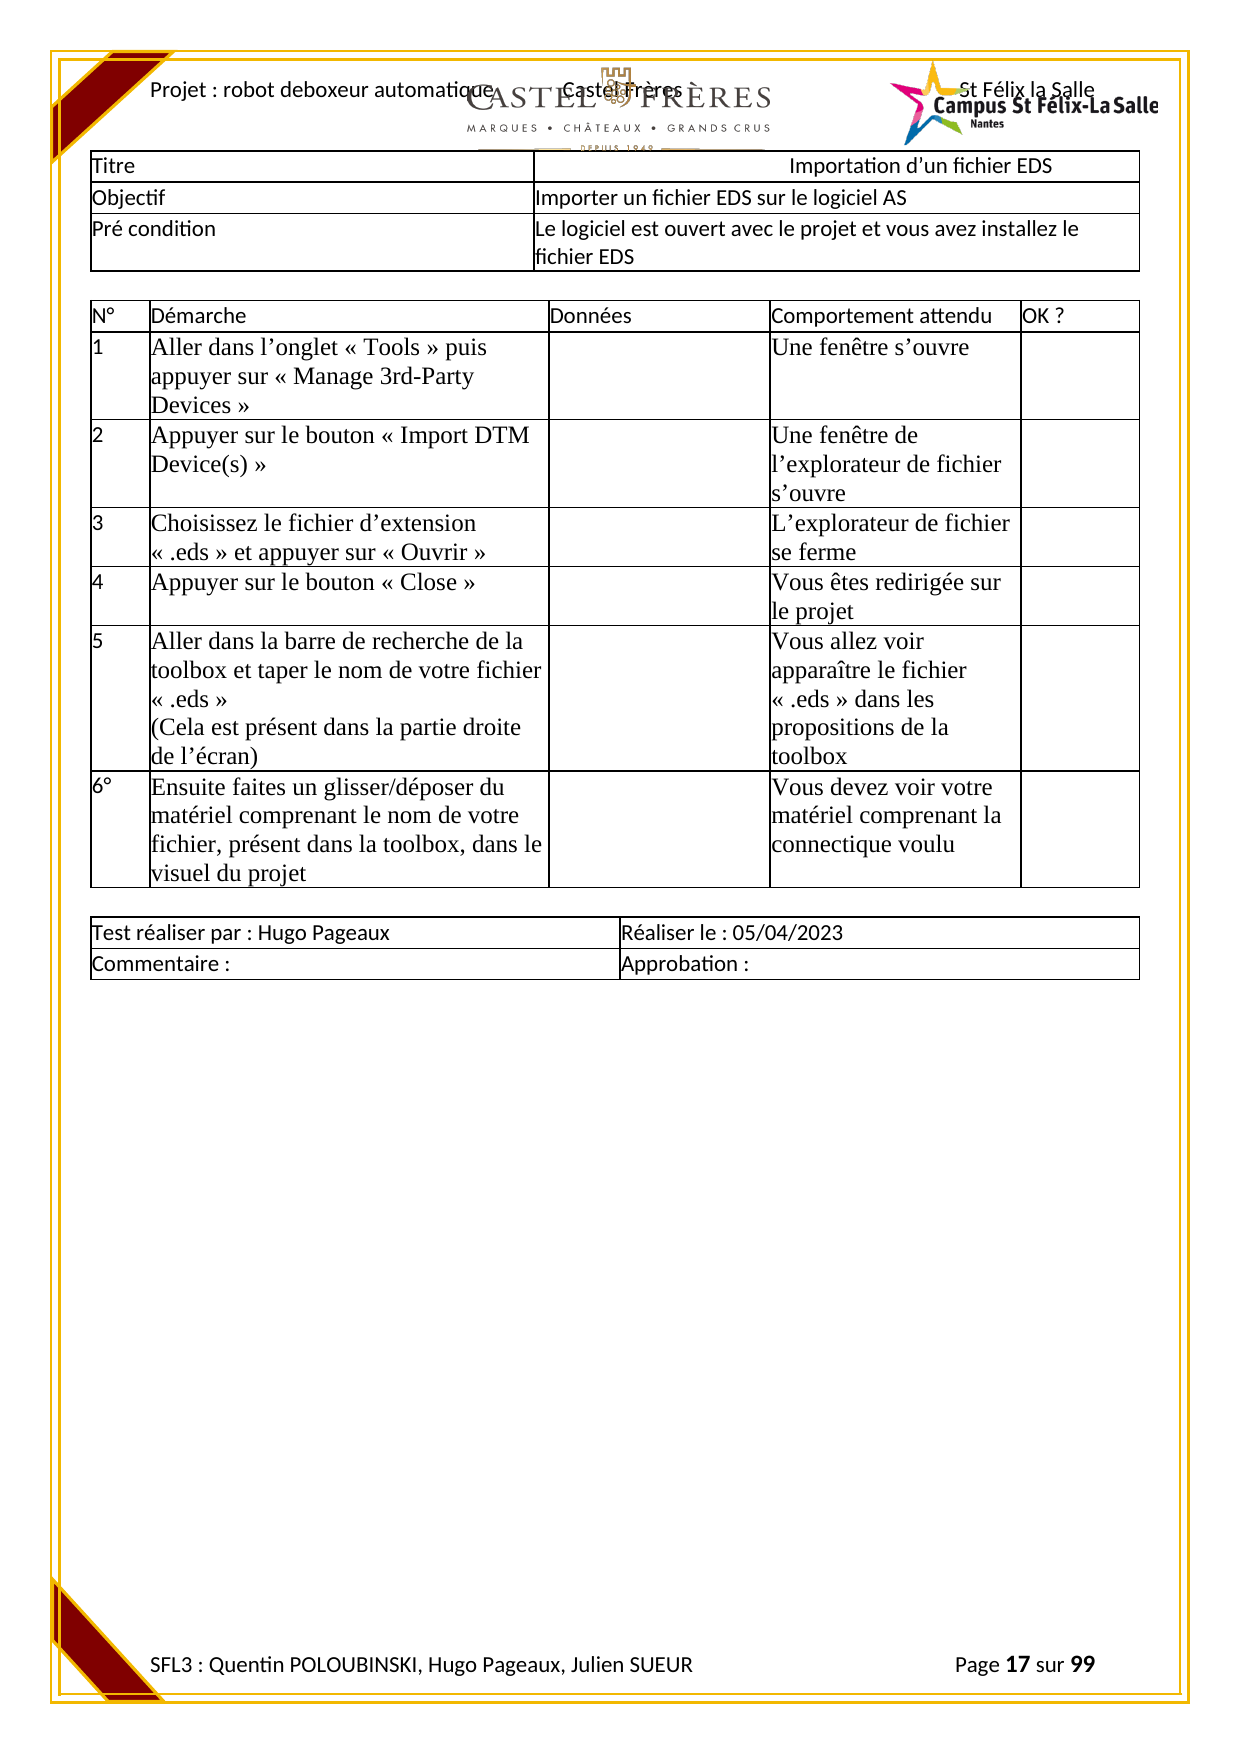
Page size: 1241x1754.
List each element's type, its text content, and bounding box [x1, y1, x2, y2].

table_cell [550, 772, 769, 887]
table_header Test réaliser par : Hugo Pageaux [92, 918, 619, 947]
table_header Titre [92, 152, 533, 181]
table_cell Appuyer sur le bouton « Close » [151, 567, 548, 625]
table_cell 1 [92, 333, 149, 419]
table_cell Ensuite faites un glisser/déposer du matériel comprenant le nom de votre fichier, présent dans la toolbox, dans le visuel du projet [151, 772, 548, 887]
table_header Données [550, 301, 769, 331]
table_header OK ? [1022, 301, 1139, 331]
table_cell 6° [92, 772, 149, 887]
table_cell Le logiciel est ouvert avec le projet et vous avez installez le fichier EDS [535, 214, 1139, 270]
table_cell L’explorateur de fichier se ferme [771, 508, 1020, 566]
picture [460, 59, 773, 157]
table_cell Aller dans la barre de recherche de la toolbox et taper le nom de votre fichier « .eds » (Cela est présent dans la partie droite de l’écran) [151, 626, 548, 770]
table_cell Une fenêtre de l’explorateur de fichier s’ouvre [771, 420, 1020, 507]
table_header Comportement attendu [771, 301, 1020, 331]
picture [889, 60, 1158, 145]
table_cell [550, 508, 769, 566]
table_cell Importer un fichier EDS sur le logiciel AS [535, 183, 1139, 212]
table_cell [1022, 626, 1139, 770]
table_cell [1022, 508, 1139, 566]
table_cell Commentaire : [92, 949, 619, 979]
table_cell 5 [92, 626, 149, 770]
table_cell [550, 567, 769, 625]
table_cell Objectif [92, 183, 533, 212]
table_cell [1022, 420, 1139, 507]
table_cell [550, 333, 769, 419]
table_cell Aller dans l’onglet « Tools » puis appuyer sur « Manage 3rd-Party Devices » [151, 333, 548, 419]
table_cell Une fenêtre s’ouvre [771, 333, 1020, 419]
table_header N° [92, 301, 149, 331]
table_cell 4 [92, 567, 149, 625]
table_cell [1022, 567, 1139, 625]
table_header Réaliser le : 05/04/2023 [621, 918, 1139, 947]
table_header Démarche [151, 301, 548, 331]
table_cell Approbation : [621, 949, 1139, 979]
table_cell [1022, 772, 1139, 887]
table_header Importation d’un fichier EDS [535, 152, 1139, 181]
table_cell Appuyer sur le bouton « Import DTM Device(s) » [151, 420, 548, 507]
table_cell Pré condition [92, 214, 533, 270]
table_cell [1022, 333, 1139, 419]
table_cell 3 [92, 508, 149, 566]
table_cell [550, 626, 769, 770]
table_cell 2 [92, 420, 149, 507]
table_cell Vous allez voir apparaître le fichier « .eds » dans les propositions de la toolbox [771, 626, 1020, 770]
table_cell Vous devez voir votre matériel comprenant la connectique voulu [771, 772, 1020, 887]
table_cell Vous êtes redirigée sur le projet [771, 567, 1020, 625]
table_cell [550, 420, 769, 507]
table_cell Choisissez le fichier d’extension « .eds » et appuyer sur « Ouvrir » [151, 508, 548, 566]
